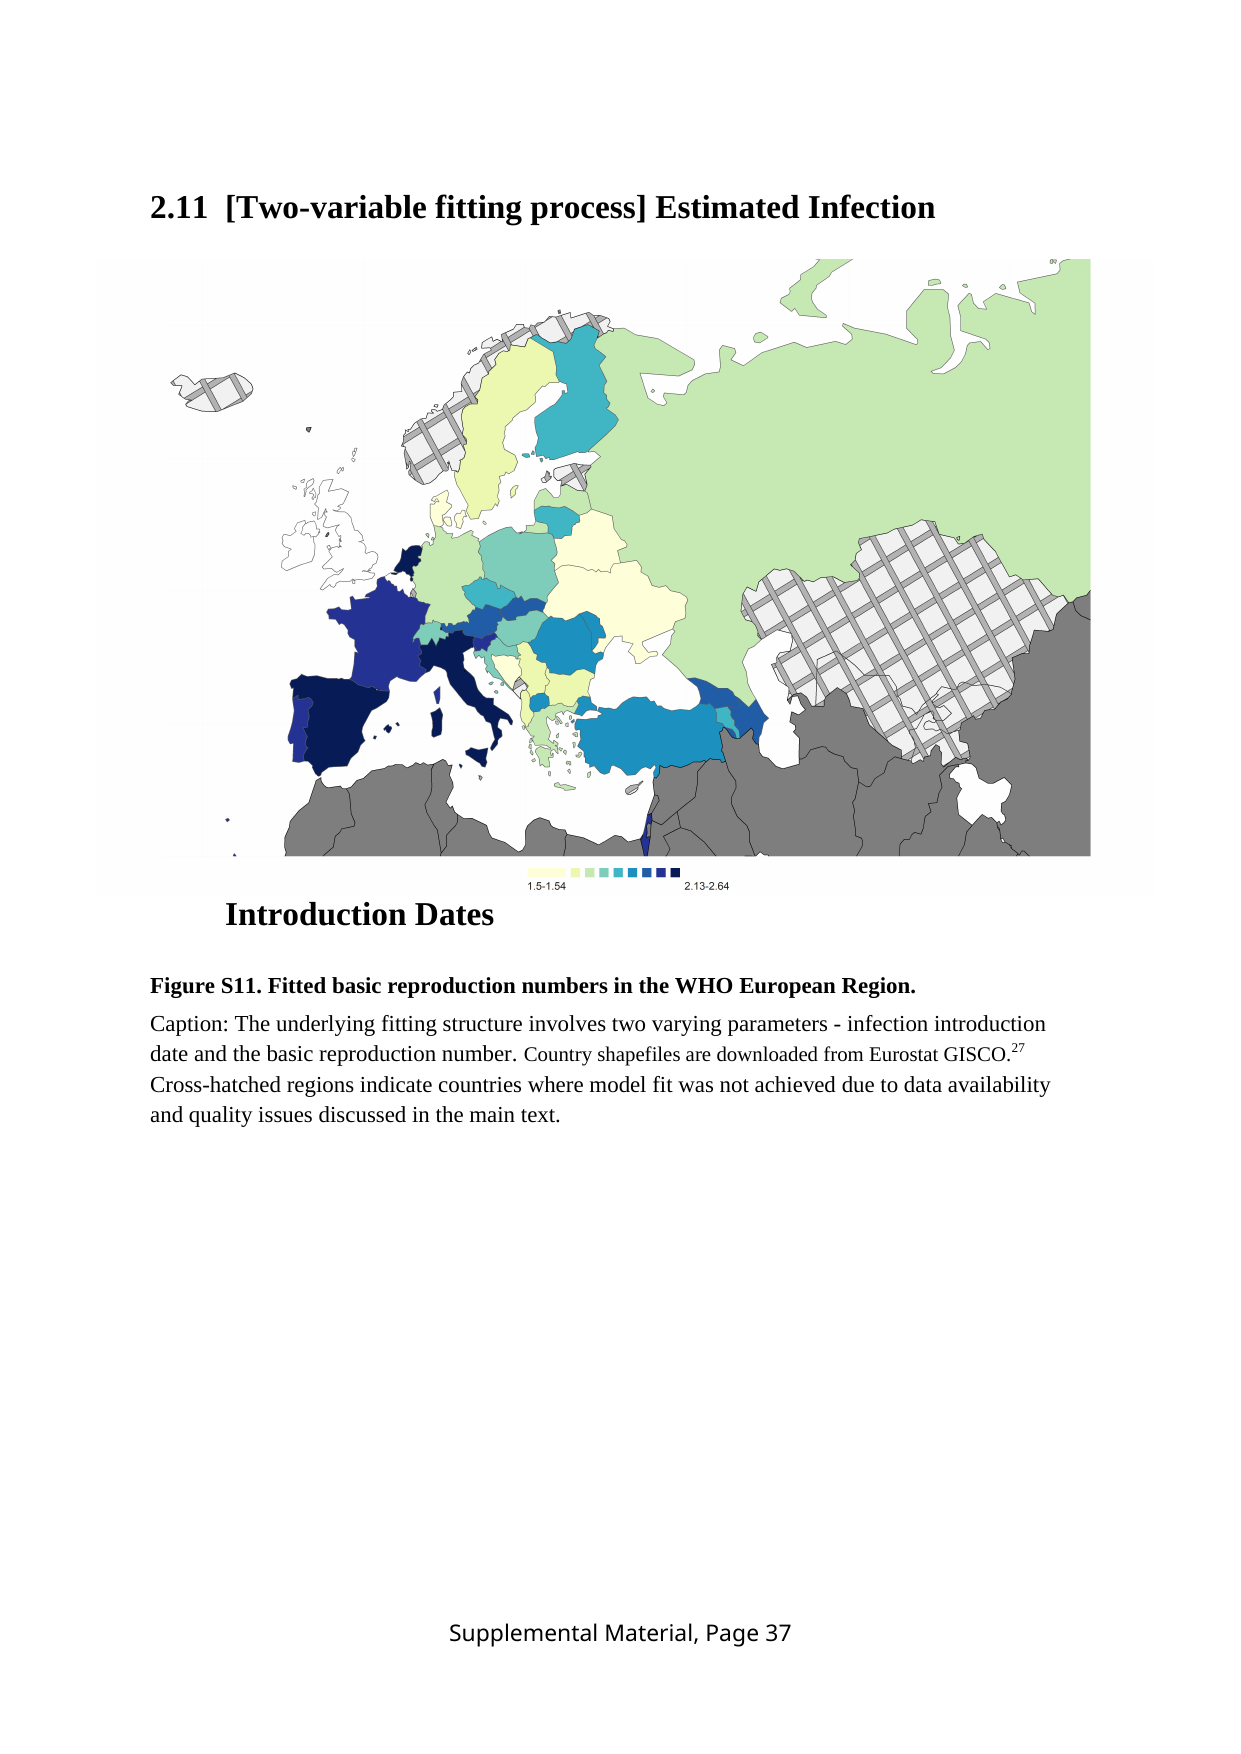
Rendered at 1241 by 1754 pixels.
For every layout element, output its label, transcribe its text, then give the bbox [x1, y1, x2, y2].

picture [96, 259, 1154, 895]
subtitle [Two-variable fitting process] Estimated Infection Introduction Dates [150, 895, 1090, 933]
subtitle [Two-variable fitting process] Estimated Infection Introduction Dates [150, 187, 1090, 259]
subtitle Figure S11. Fitted basic reproduction numbers in the WHO European Region. [150, 972, 1090, 998]
text Caption: The underlying fitting structure involves two varying parameters - infection introduction date and the basic reproduction number. Country shapefiles are downloaded from Eurostat GISCO.27 Cross-hatched regions indicate countries where model fit was not achieved due to data availability and quality issues discussed in the main text. [150, 1010, 1090, 1127]
